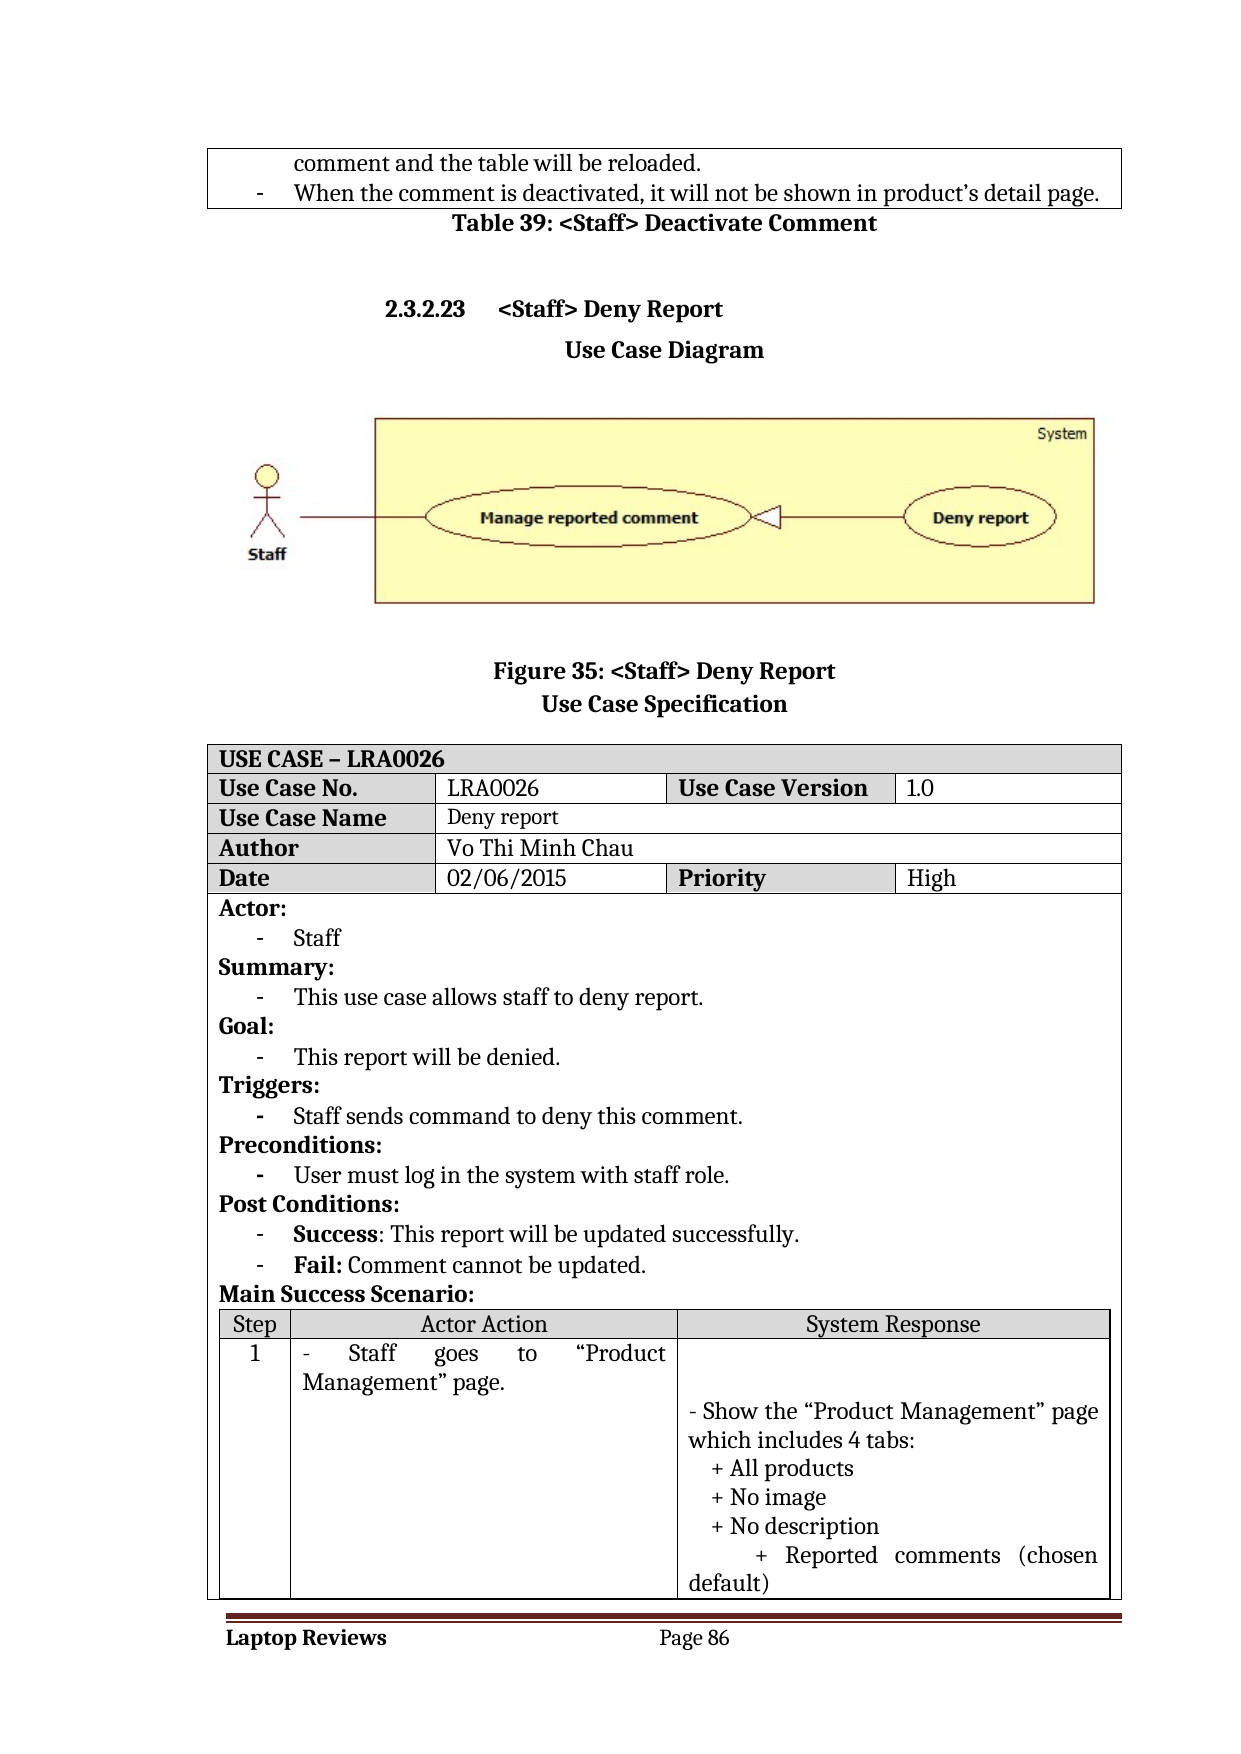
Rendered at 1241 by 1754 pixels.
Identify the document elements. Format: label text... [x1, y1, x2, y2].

table_cell High [896, 864, 1121, 892]
table_cell Author [208, 834, 435, 863]
table_cell Use Case No. [208, 774, 435, 803]
table_cell Deny report [436, 804, 1121, 833]
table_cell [208, 894, 1121, 1599]
text Use Case Specification [207, 690, 1122, 718]
table_cell Use Case Name [208, 804, 435, 833]
picture [206, 390, 1123, 632]
table_header USE CASE – LRA0026 [208, 745, 1121, 773]
table_cell 02/06/2015 [436, 864, 666, 892]
table_cell Vo Thi Minh Chau [436, 834, 1121, 863]
subtitle Figure 35: <Staff> Deny Report [207, 657, 1122, 685]
text Use Case Diagram [207, 336, 1122, 365]
subtitle Table 38: <Staff> Deactivate Comment [207, 209, 1122, 238]
table_cell Use Case Version [667, 774, 895, 803]
table_cell 1.0 [896, 774, 1121, 803]
table_cell Priority [667, 864, 895, 892]
table_cell Date [208, 864, 435, 892]
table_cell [208, 149, 1121, 208]
table_cell LRA0026 [436, 774, 666, 803]
subtitle <Staff> Deny Report [385, 295, 1122, 324]
